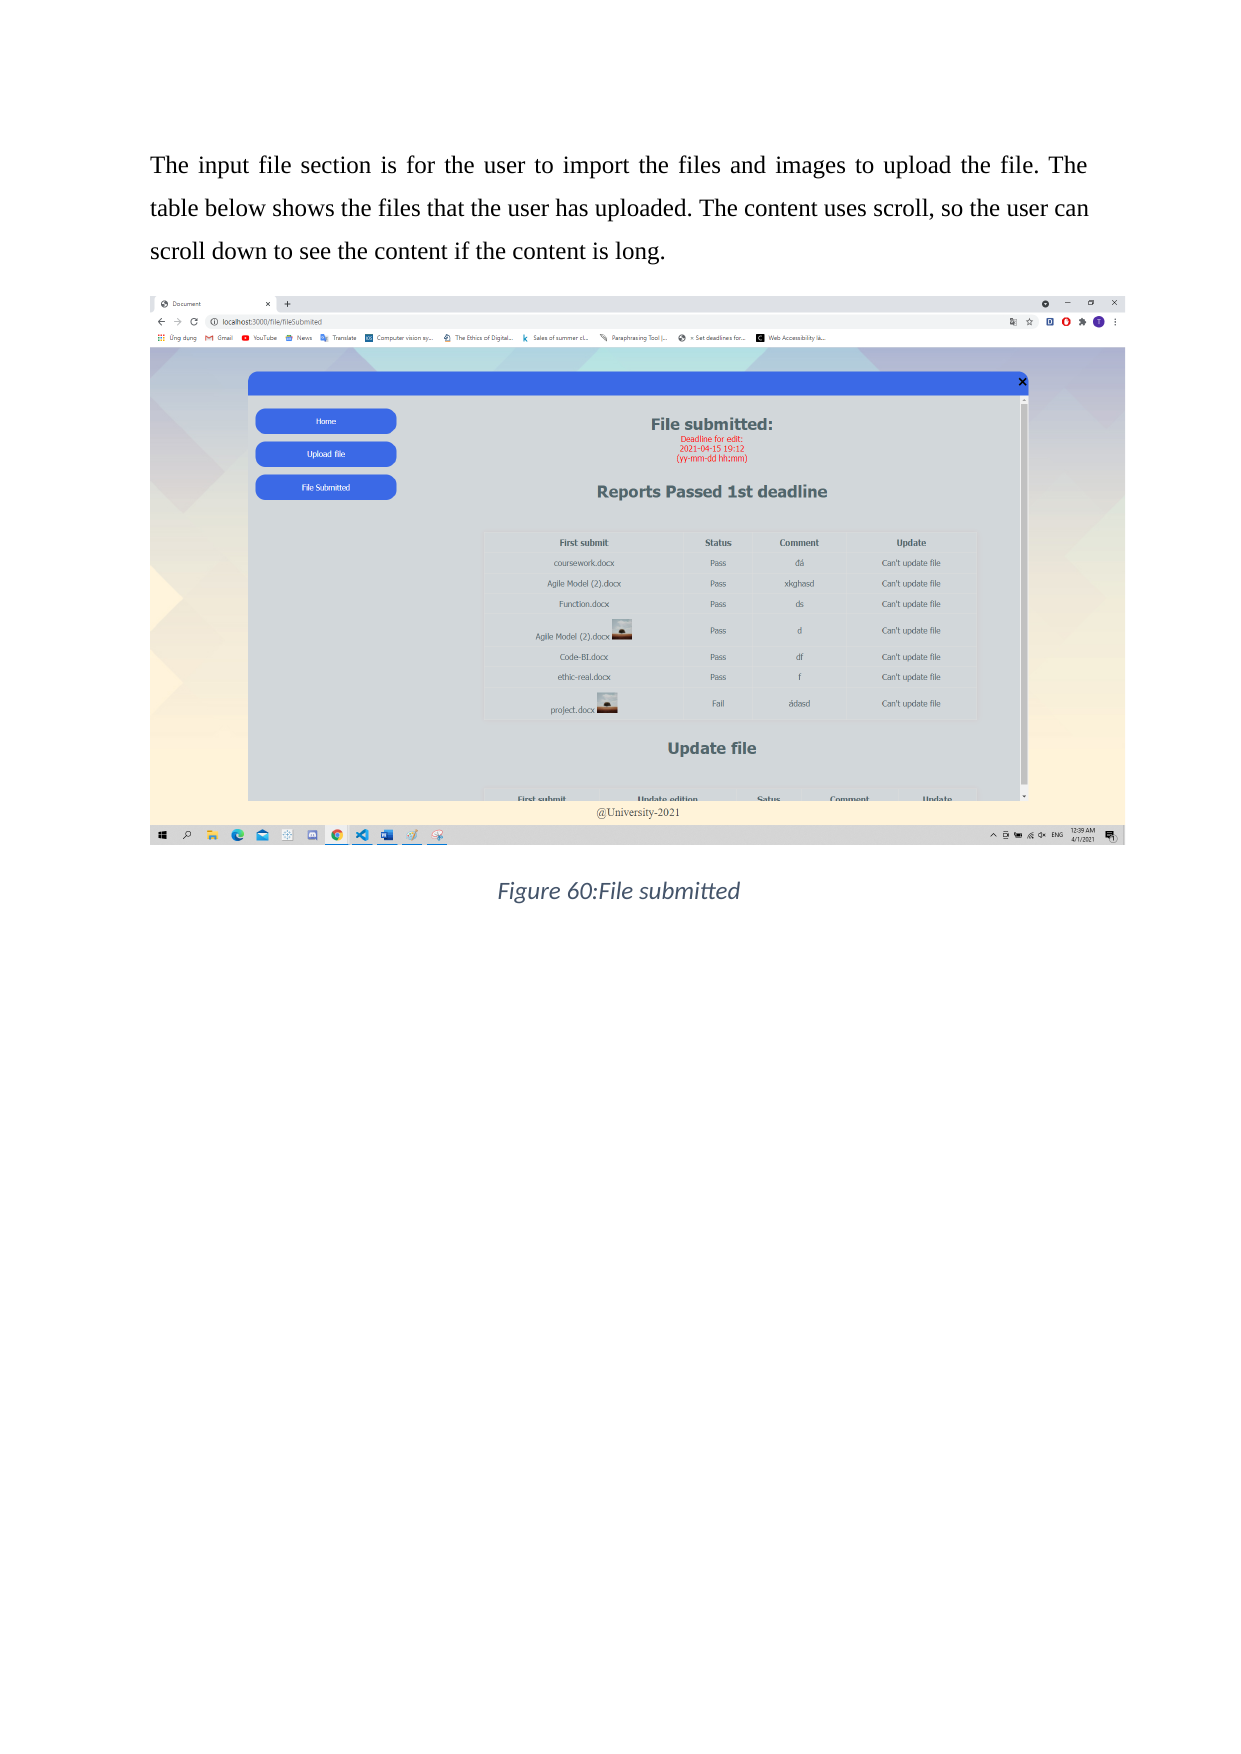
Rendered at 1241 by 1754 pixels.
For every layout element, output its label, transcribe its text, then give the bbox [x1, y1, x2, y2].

text The input file section is for the user to import the files and images to upload the file. The table below shows the files that the user has uploaded. The content uses scroll, so the user can scroll down to see the content if the content is long. [150, 150, 1090, 265]
picture [150, 296, 1125, 845]
text Figure 60:File submitted [150, 876, 1090, 906]
